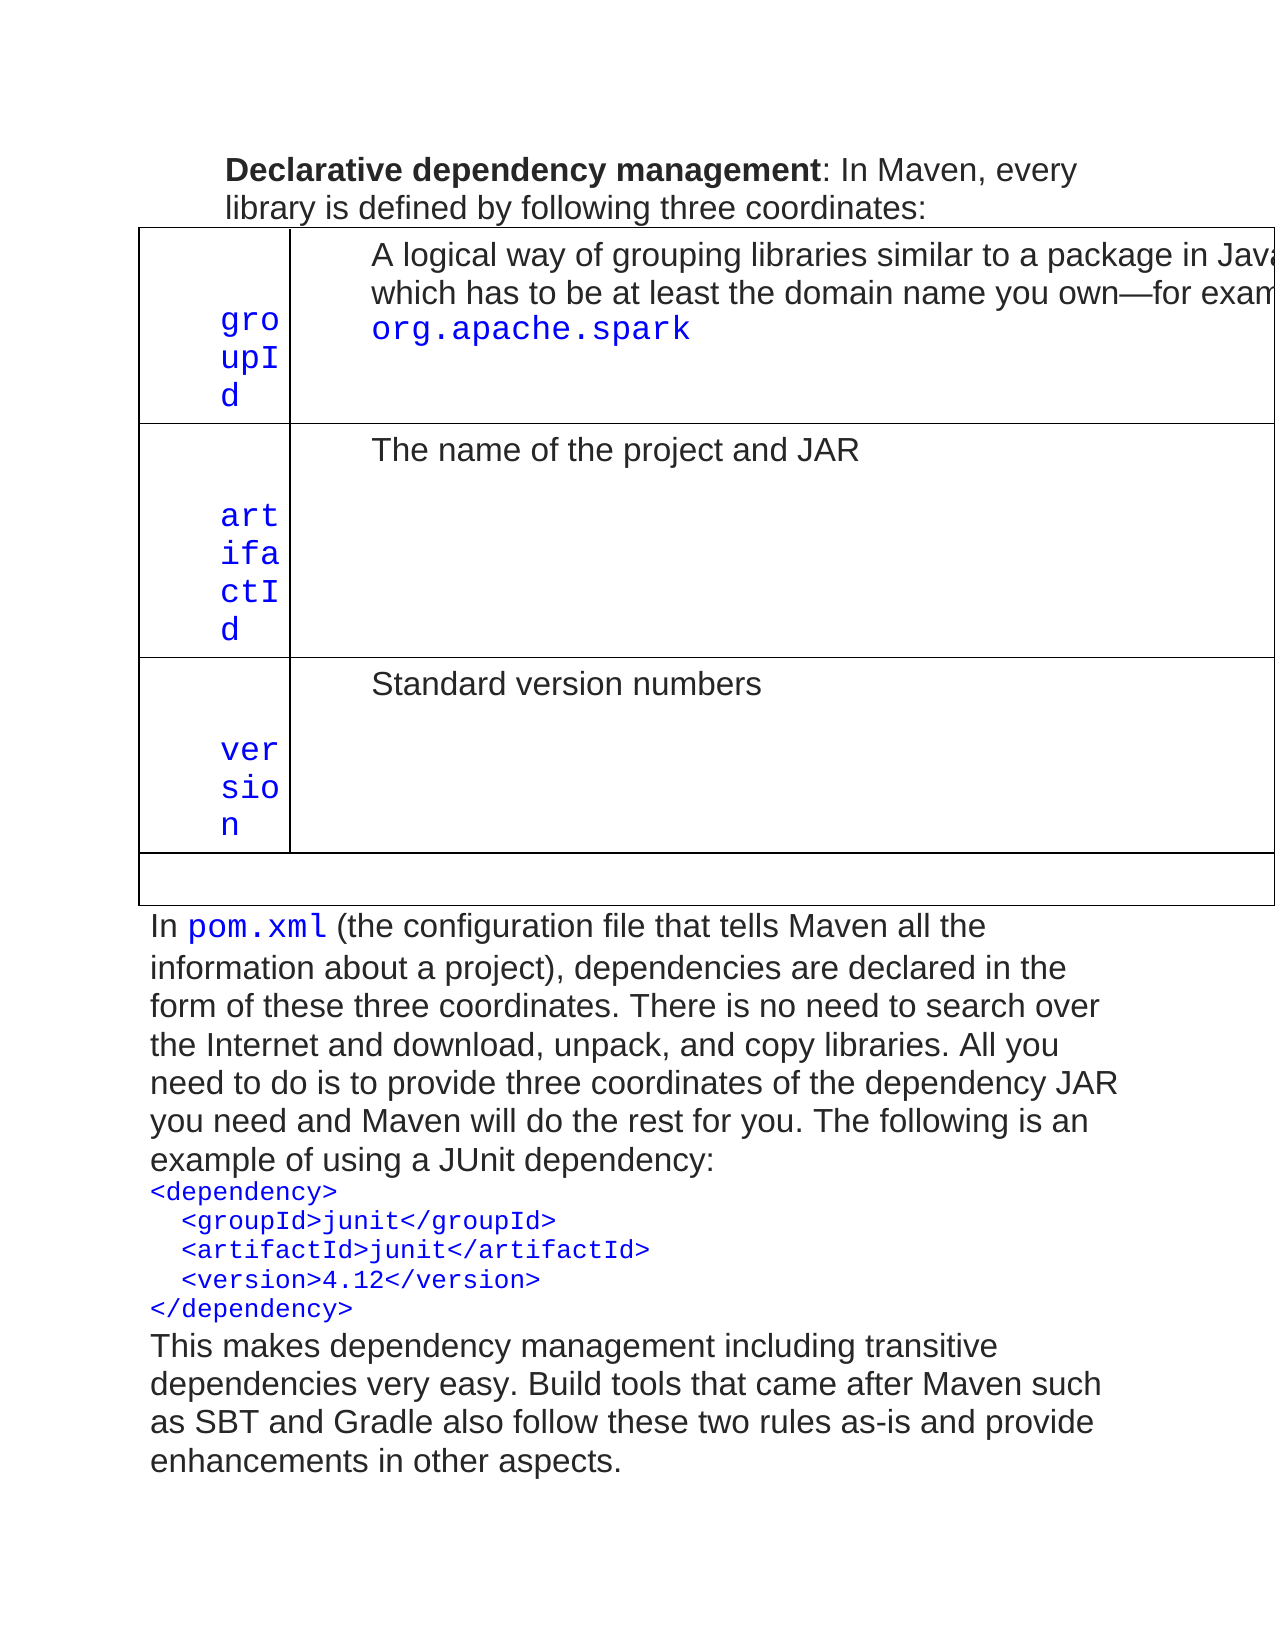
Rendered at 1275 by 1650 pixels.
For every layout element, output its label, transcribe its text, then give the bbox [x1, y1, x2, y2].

text <groupId>junit</groupId> [150, 1208, 1125, 1237]
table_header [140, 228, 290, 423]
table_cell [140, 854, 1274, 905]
text <dependency> [150, 1178, 1125, 1208]
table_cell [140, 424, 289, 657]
text </dependency> [150, 1296, 1125, 1326]
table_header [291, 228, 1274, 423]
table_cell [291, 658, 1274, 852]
text <artifactId>junit</artifactId> [150, 1237, 1125, 1267]
text This makes dependency management including transitive dependencies very easy. Build tools that came after Maven such as SBT and Gradle also follow these two rules as-is and provide enhancements in other aspects. [150, 1326, 1125, 1479]
text <version>4.12</version> [150, 1267, 1125, 1296]
list Declarative dependency management: In Maven, every library is defined by following three coordinates: [150, 150, 1125, 227]
text In pom.xml (the configuration file that tells Maven all the information about a project), dependencies are declared in the form of these three coordinates. There is no need to search over the Internet and download, unpack, and copy libraries. All you need to do is to provide three coordinates of the dependency JAR you need and Maven will do the rest for you. The following is an example of using a JUnit dependency: [150, 906, 1125, 1178]
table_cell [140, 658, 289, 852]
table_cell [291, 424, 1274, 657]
